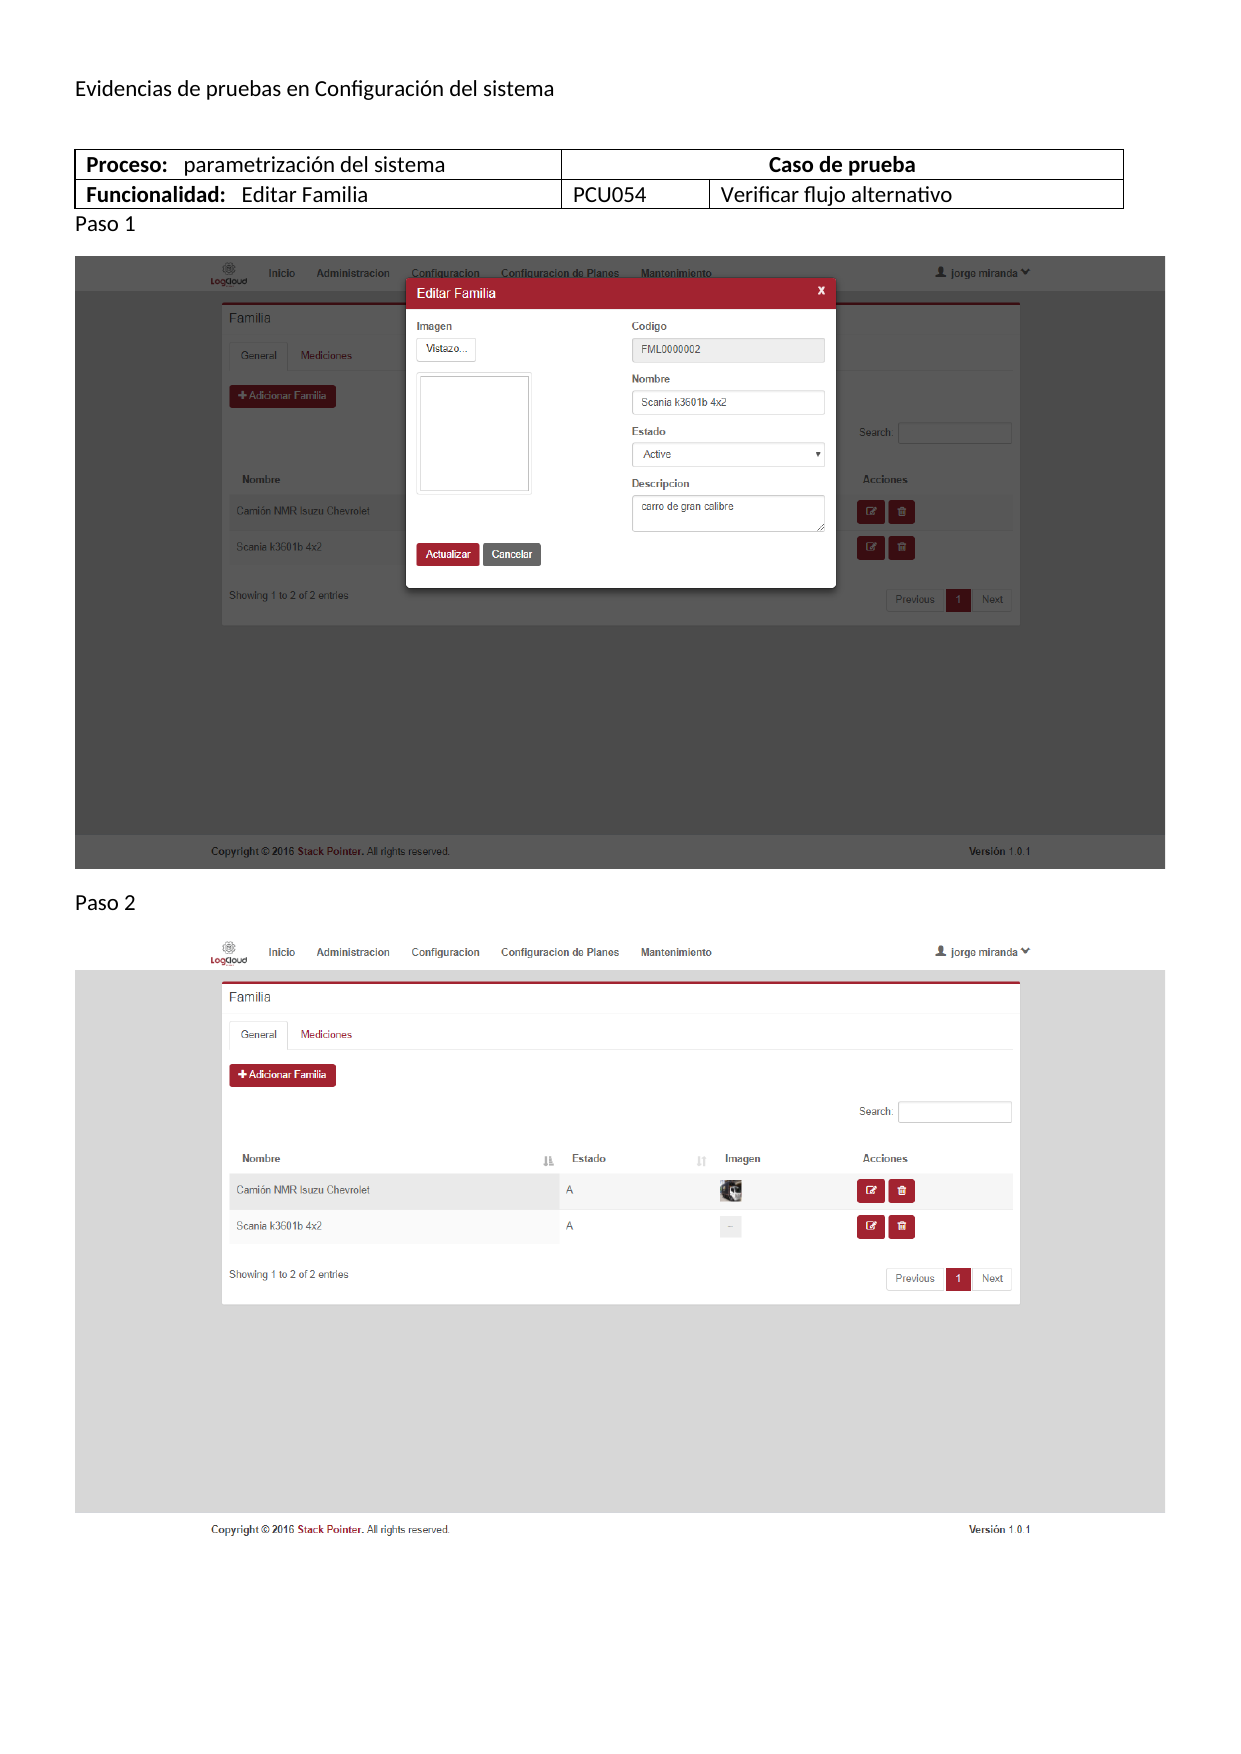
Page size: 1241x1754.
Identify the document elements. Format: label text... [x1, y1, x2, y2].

text Paso 1 [75, 209, 1165, 237]
table_cell Funcionalidad: Editar Familia [76, 180, 561, 208]
table_cell Verificar flujo alternativo [710, 180, 1123, 208]
table_cell PCU054 [562, 180, 709, 208]
picture [75, 256, 1166, 869]
text Paso 2 [75, 888, 1165, 916]
table_header Caso de prueba [562, 150, 1123, 179]
table_header Proceso: parametrización del sistema [76, 150, 561, 179]
picture [75, 934, 1166, 1548]
